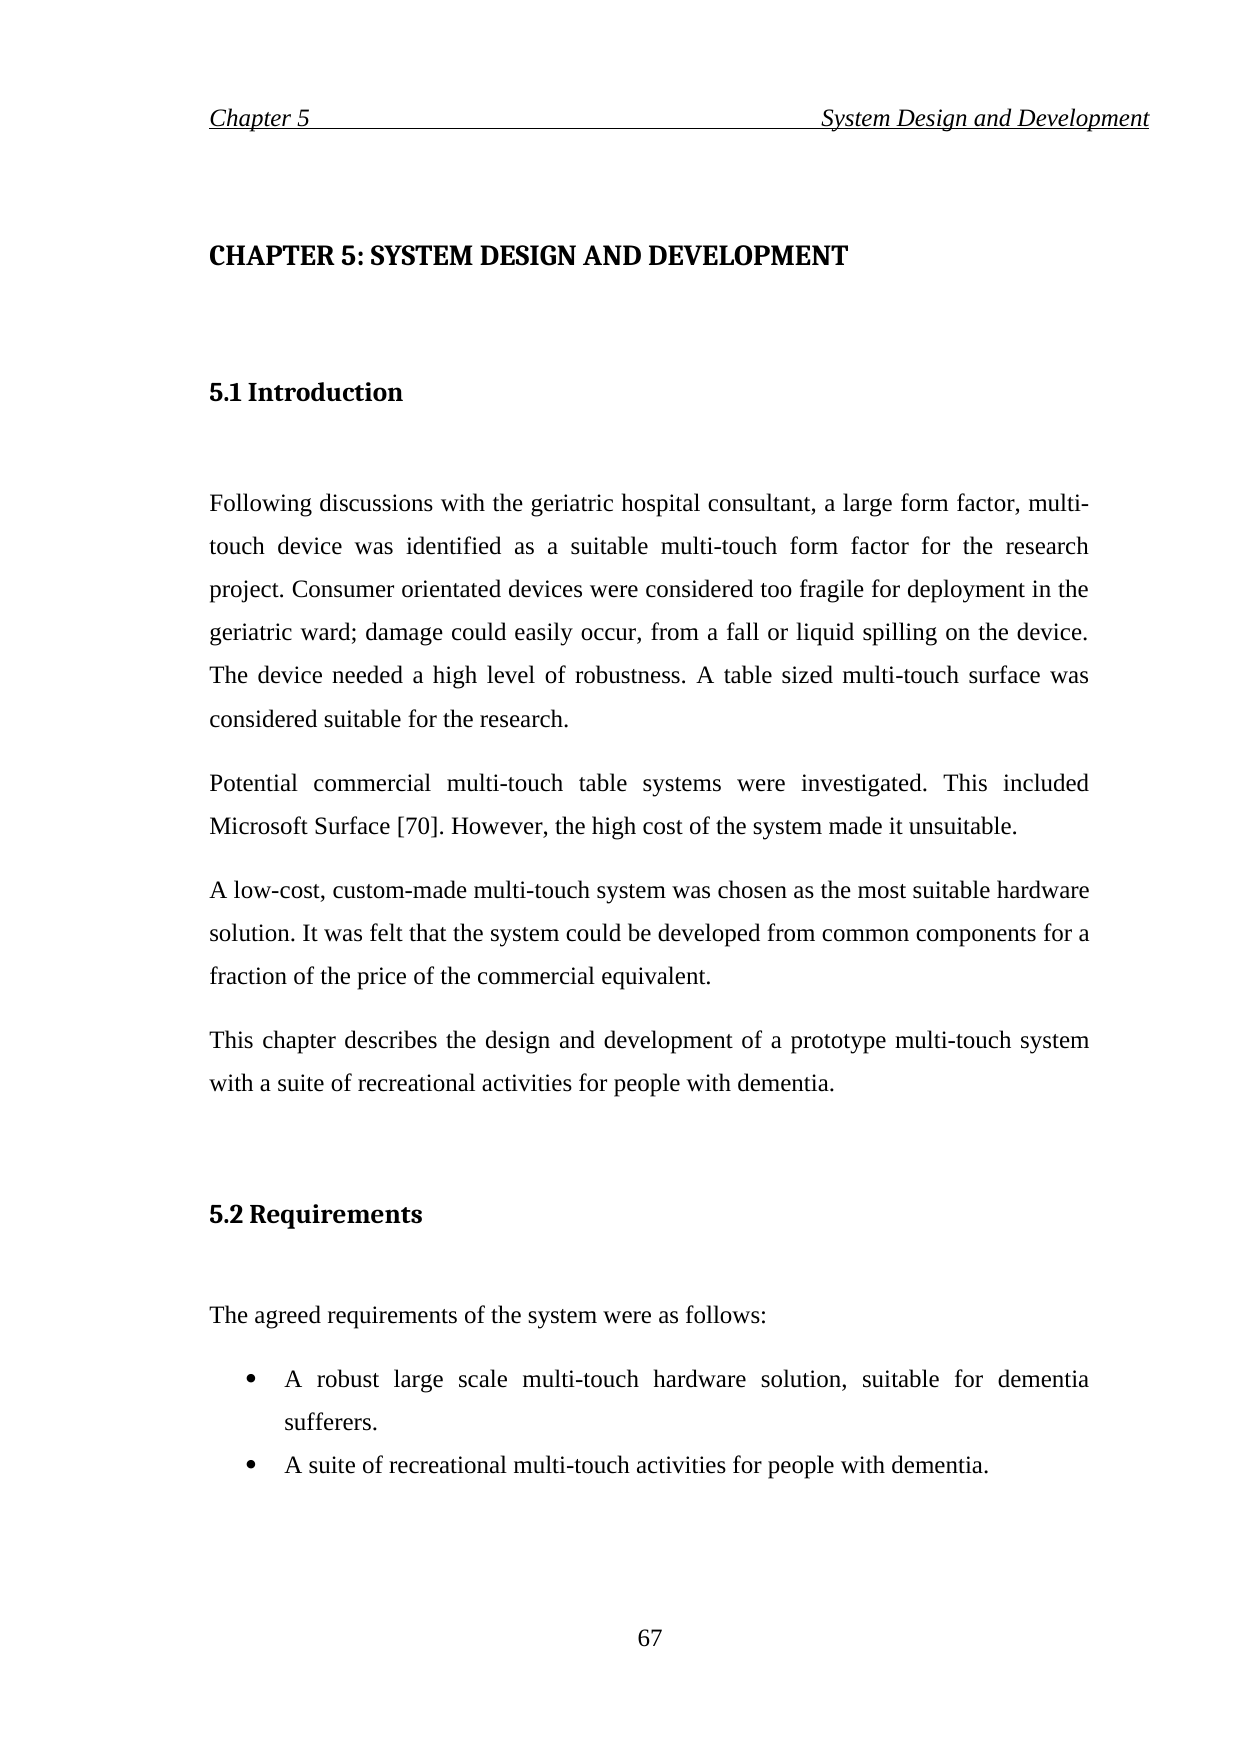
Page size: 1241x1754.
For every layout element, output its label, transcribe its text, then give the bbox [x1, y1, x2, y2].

list A robust large scale multi-touch hardware solution, suitable for dementia sufferers. [247, 1364, 1090, 1436]
subtitle CHAPTER 5: SYSTEM DESIGN AND DEVELOPMENT [209, 239, 1090, 272]
subtitle 5.2 Requirements [209, 1199, 1090, 1231]
text Following discussions with the geriatric hospital consultant, a large form factor, multi-touch device was identified as a suitable multi-touch form factor for the research project. Consumer orientated devices were considered too fragile for deployment in the geriatric ward; damage could easily occur, from a fall or liquid spilling on the device. The device needed a high level of robustness. A table sized multi-touch surface was considered suitable for the research. [209, 488, 1090, 732]
text Potential commercial multi-touch table systems were investigated. This included Microsoft Surface [70]. However, the high cost of the system made it unsuitable. [209, 768, 1090, 839]
list A suite of recreational multi-touch activities for people with dementia. [247, 1450, 1090, 1479]
text A low-cost, custom-made multi-touch system was chosen as the most suitable hardware solution. It was felt that the system could be developed from common components for a fraction of the price of the commercial equivalent. [209, 875, 1090, 990]
subtitle 5.1 Introduction [209, 377, 1090, 409]
text The agreed requirements of the system were as follows: [209, 1300, 1090, 1329]
text This chapter describes the design and development of a prototype multi-touch system with a suite of recreational activities for people with dementia. [209, 1025, 1090, 1097]
